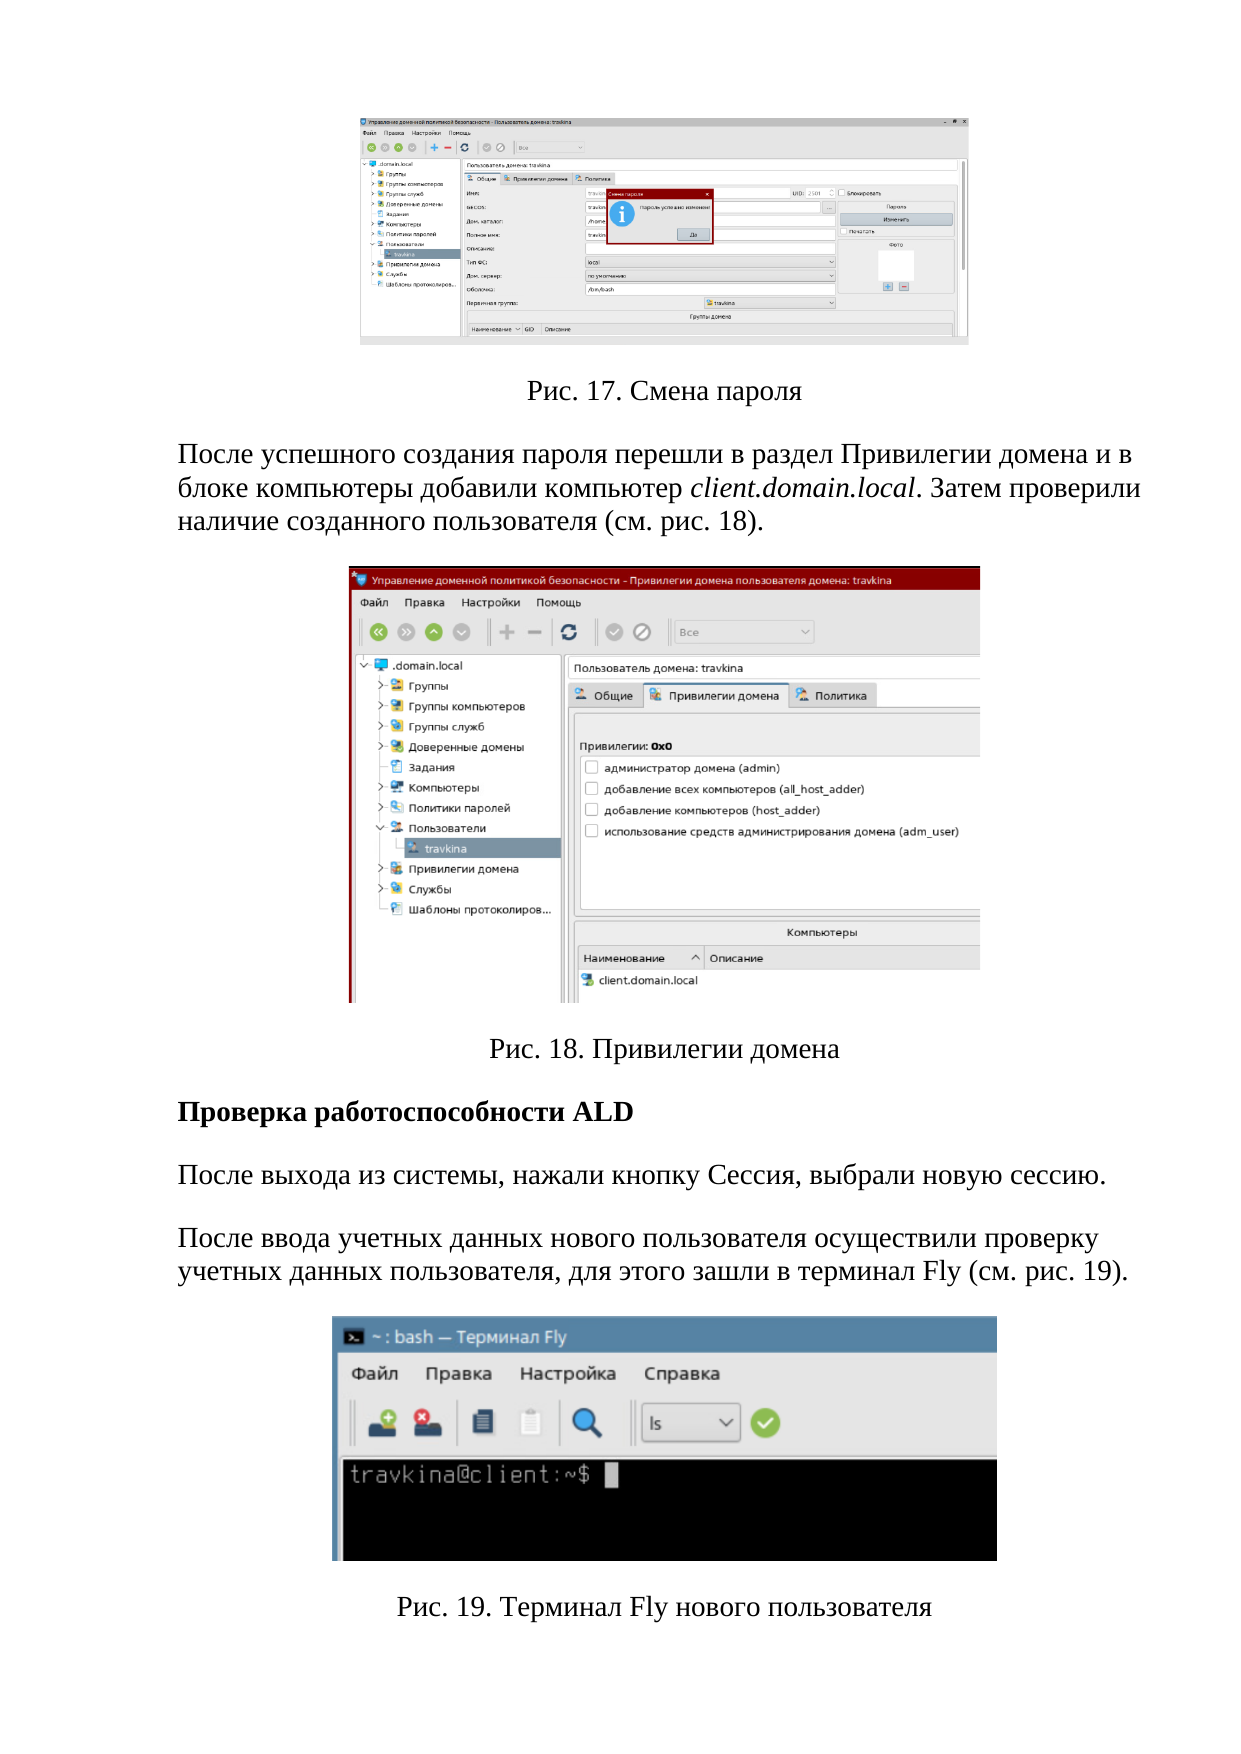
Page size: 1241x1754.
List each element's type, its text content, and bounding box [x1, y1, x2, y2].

picture [332, 1316, 997, 1561]
text Проверка работоспособности ALD [177, 1094, 1152, 1128]
picture [360, 118, 969, 345]
text Рис. 18. Привилегии домена [177, 1032, 1152, 1065]
text После успешного создания пароля перешли в раздел Привилегии домена и в блоке компьютеры добавили компьютер client.domain.local. Затем проверили наличие созданного пользователя (см. рис. 18). [177, 436, 1152, 537]
text Рис. 17. Смена пароля [177, 373, 1152, 407]
text После выхода из системы, нажали кнопку Сессия, выбрали новую сессию. [177, 1157, 1152, 1191]
text Рис. 19. Терминал Fly нового пользователя [177, 1589, 1152, 1623]
text После ввода учетных данных нового пользователя осуществили проверку учетных данных пользователя, для этого зашли в терминал Fly (см. рис. 19). [177, 1220, 1152, 1287]
picture [348, 566, 980, 1003]
